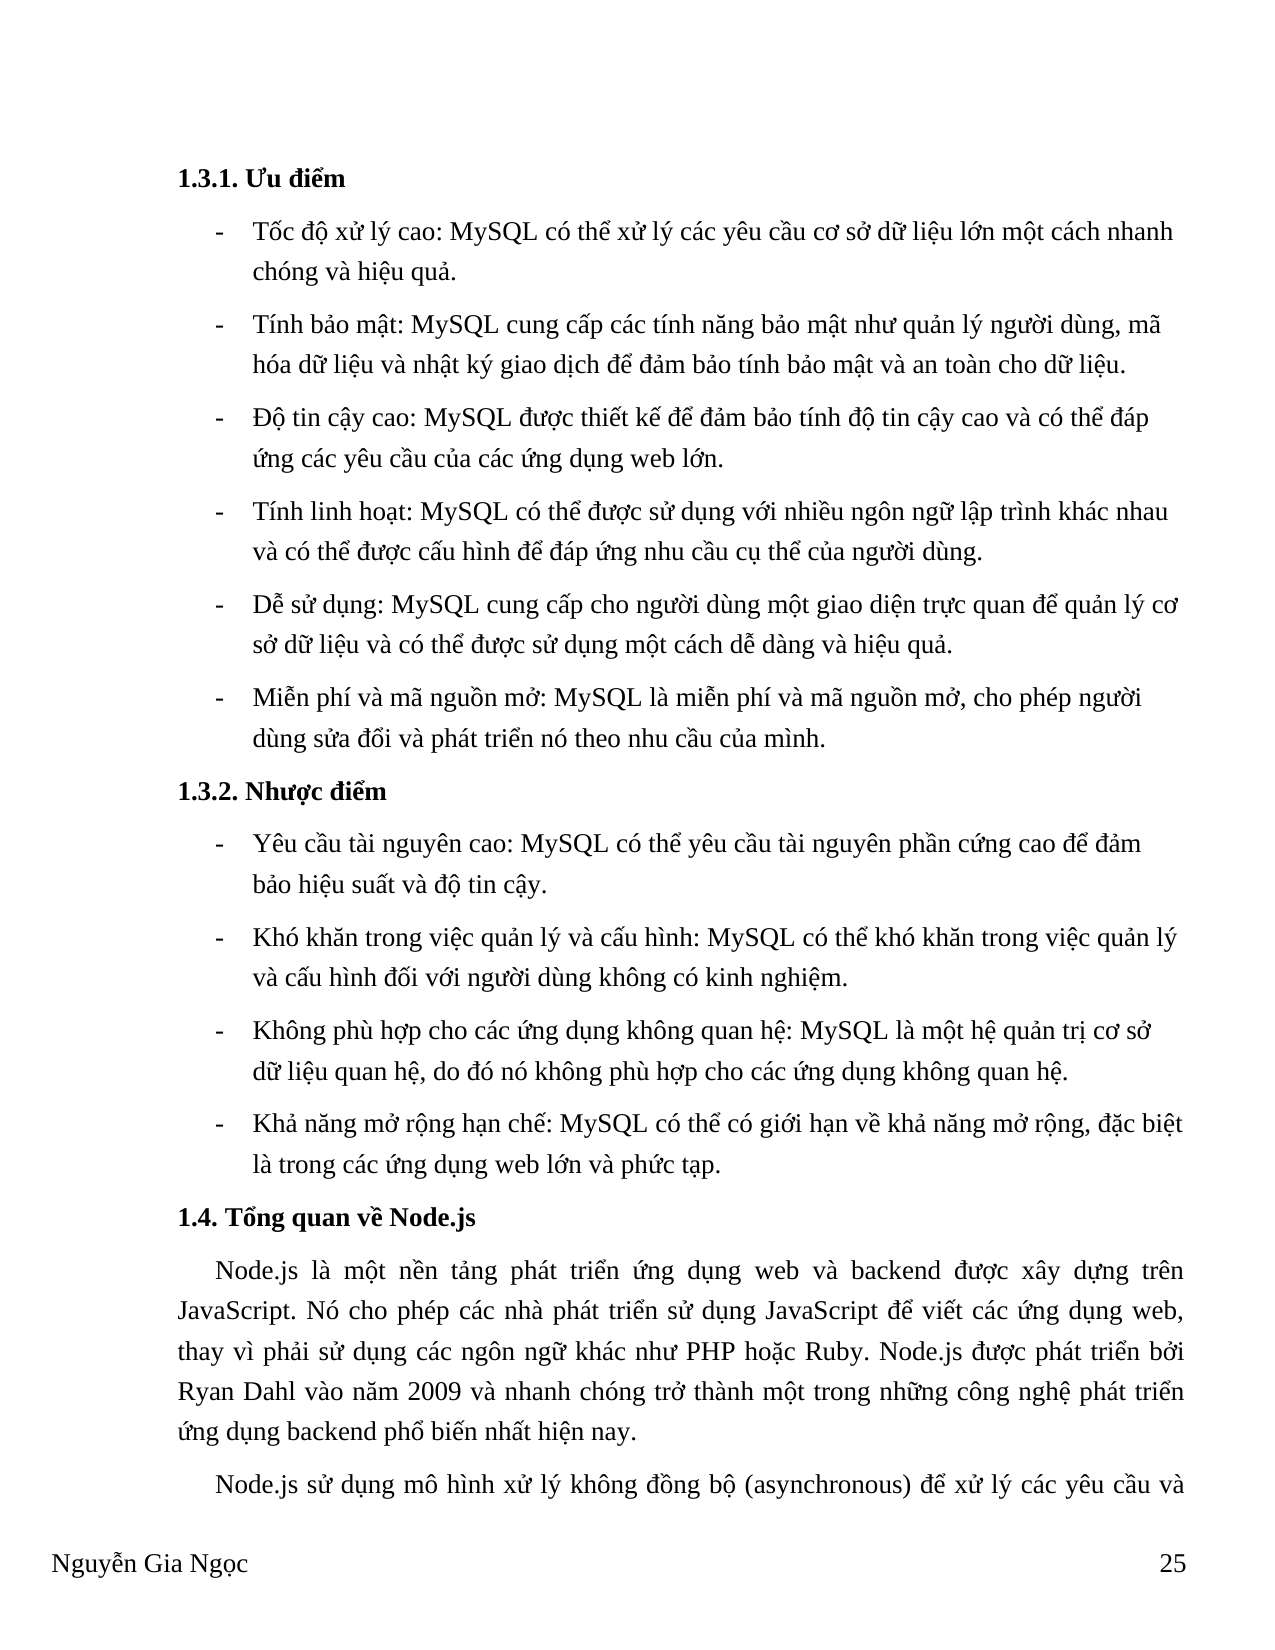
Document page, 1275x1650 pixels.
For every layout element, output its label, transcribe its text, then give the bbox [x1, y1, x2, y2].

list Tính linh hoạt: MySQL có thể được sử dụng với nhiều ngôn ngữ lập trình khác nhau và có thể được cấu hình để đáp ứng nhu cầu cụ thể của người dùng. [215, 495, 1186, 566]
text Node.js là một nền tảng phát triển ứng dụng web và backend được xây dựng trên JavaScript. Nó cho phép các nhà phát triển sử dụng JavaScript để viết các ứng dụng web, thay vì phải sử dụng các ngôn ngữ khác như PHP hoặc Ruby. Node.js được phát triển bởi Ryan Dahl vào năm 2009 và nhanh chóng trở thành một trong những công nghệ phát triển ứng dụng backend phổ biến nhất hiện nay. [177, 1254, 1186, 1447]
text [177, 1468, 1186, 1499]
list Độ tin cậy cao: MySQL được thiết kế để đảm bảo tính độ tin cậy cao và có thể đáp ứng các yêu cầu của các ứng dụng web lớn. [215, 401, 1186, 473]
list Tính bảo mật: MySQL cung cấp các tính năng bảo mật như quản lý người dùng, mã hóa dữ liệu và nhật ký giao dịch để đảm bảo tính bảo mật và an toàn cho dữ liệu. [215, 308, 1186, 379]
list Yêu cầu tài nguyên cao: MySQL có thể yêu cầu tài nguyên phần cứng cao để đảm bảo hiệu suất và độ tin cậy. [215, 828, 1186, 899]
list Tốc độ xử lý cao: MySQL có thể xử lý các yêu cầu cơ sở dữ liệu lớn một cách nhanh chóng và hiệu quả. [215, 215, 1186, 286]
text Nhược điểm [177, 775, 1186, 806]
text Tổng quan về Node.js [177, 1201, 1186, 1232]
list Dễ sử dụng: MySQL cung cấp cho người dùng một giao diện trực quan để quản lý cơ sở dữ liệu và có thể được sử dụng một cách dễ dàng và hiệu quả. [215, 588, 1186, 659]
list Khả năng mở rộng hạn chế: MySQL có thể có giới hạn về khả năng mở rộng, đặc biệt là trong các ứng dụng web lớn và phức tạp. [215, 1108, 1186, 1179]
list Khó khăn trong việc quản lý và cấu hình: MySQL có thể khó khăn trong việc quản lý và cấu hình đối với người dùng không có kinh nghiệm. [215, 921, 1186, 992]
text Ưu điểm [177, 162, 1186, 193]
list Không phù hợp cho các ứng dụng không quan hệ: MySQL là một hệ quản trị cơ sở dữ liệu quan hệ, do đó nó không phù hợp cho các ứng dụng không quan hệ. [215, 1014, 1186, 1086]
list Miễn phí và mã nguồn mở: MySQL là miễn phí và mã nguồn mở, cho phép người dùng sửa đổi và phát triển nó theo nhu cầu của mình. [215, 681, 1186, 753]
